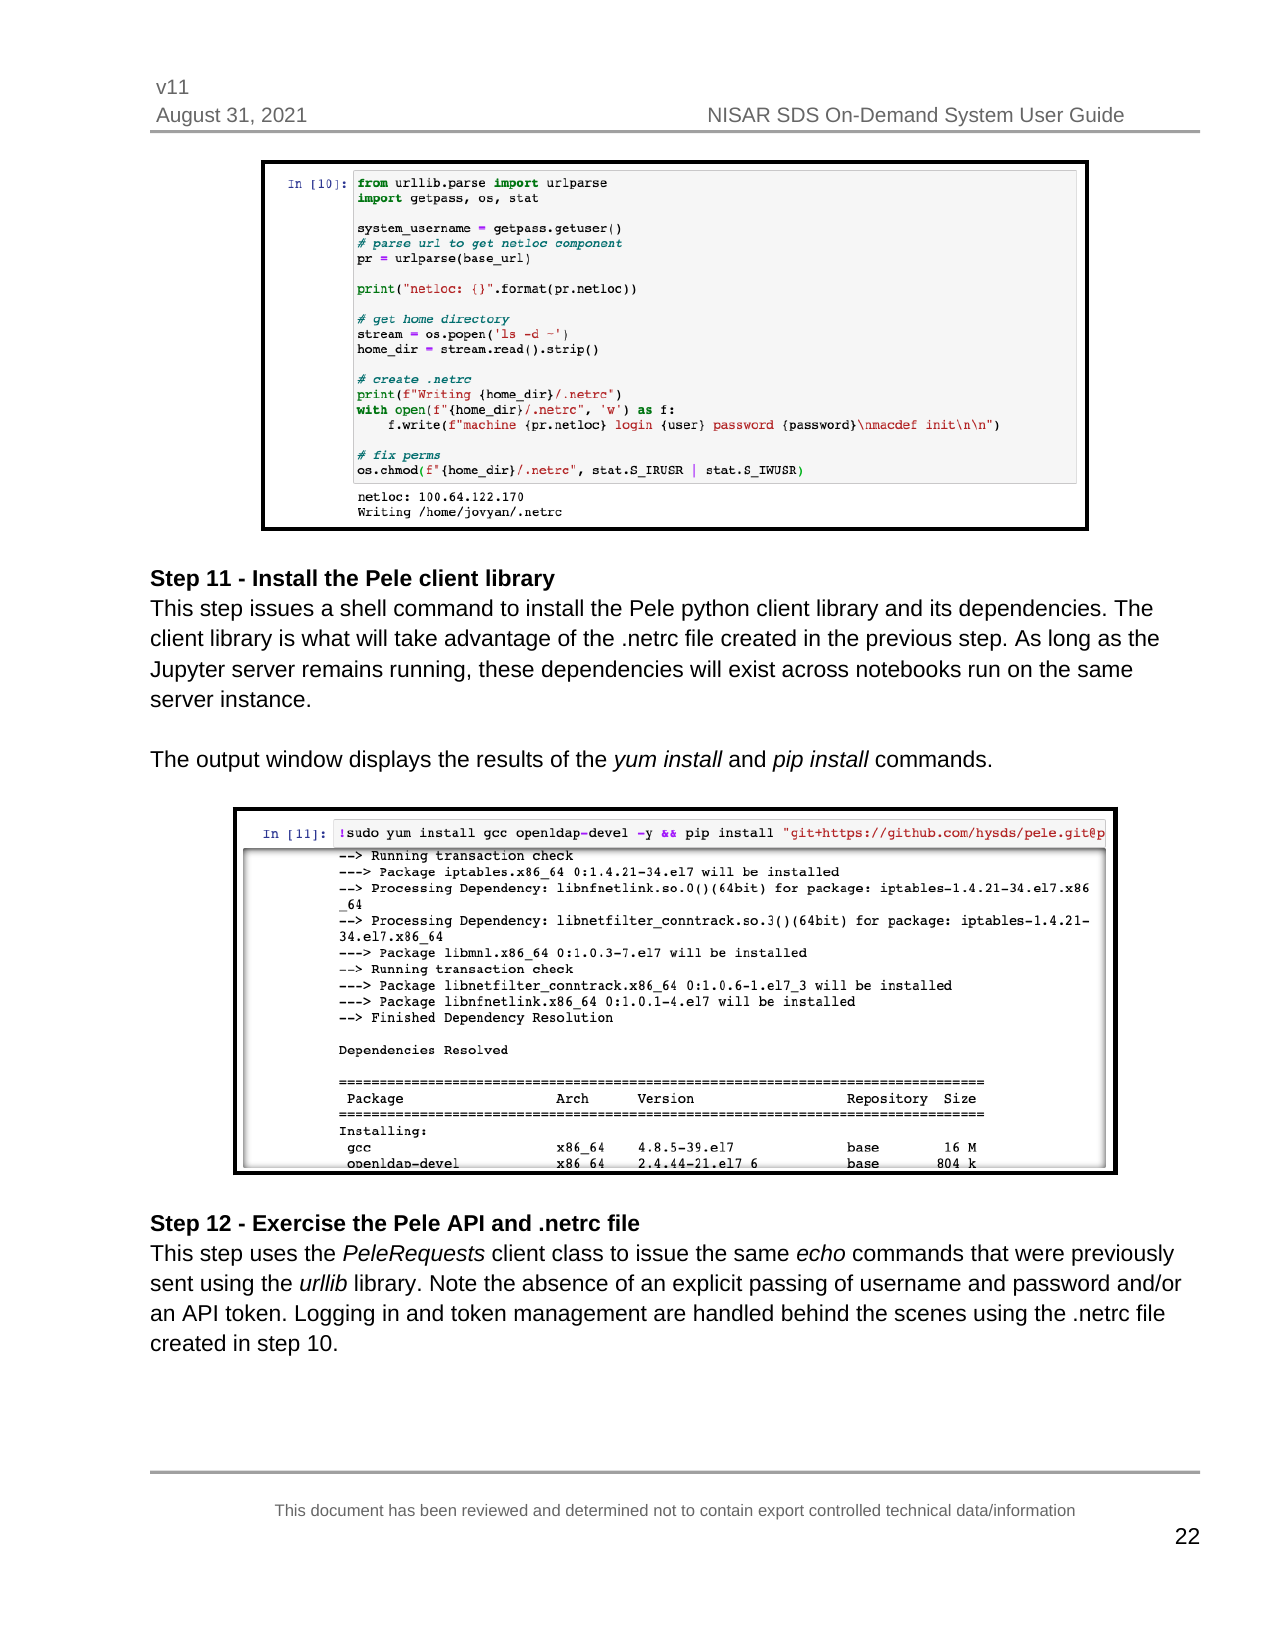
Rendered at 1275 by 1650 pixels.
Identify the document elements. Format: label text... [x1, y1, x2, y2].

text Step 11 - Install the Pele client library [150, 565, 1200, 591]
text The output window displays the results of the yum install and pip install commands. [150, 746, 1200, 772]
text Step 12 - Exercise the Pele API and .netrc file [150, 1209, 1200, 1236]
picture [237, 811, 1113, 1171]
text This step issues a shell command to install the Pele python client library and its dependencies. The client library is what will take advantage of the .netrc file created in the previous step. As long as the Jupyter server remains running, these dependencies will exist across notebooks run on the same server instance. [150, 595, 1200, 712]
text This step uses the PeleRequests client class to issue the same echo commands that were previously sent using the urllib library. Note the absence of an explicit passing of username and password and/or an API token. Logging in and token management are handled behind the scenes using the .netrc file created in step 10. [150, 1240, 1200, 1357]
picture [265, 164, 1085, 527]
